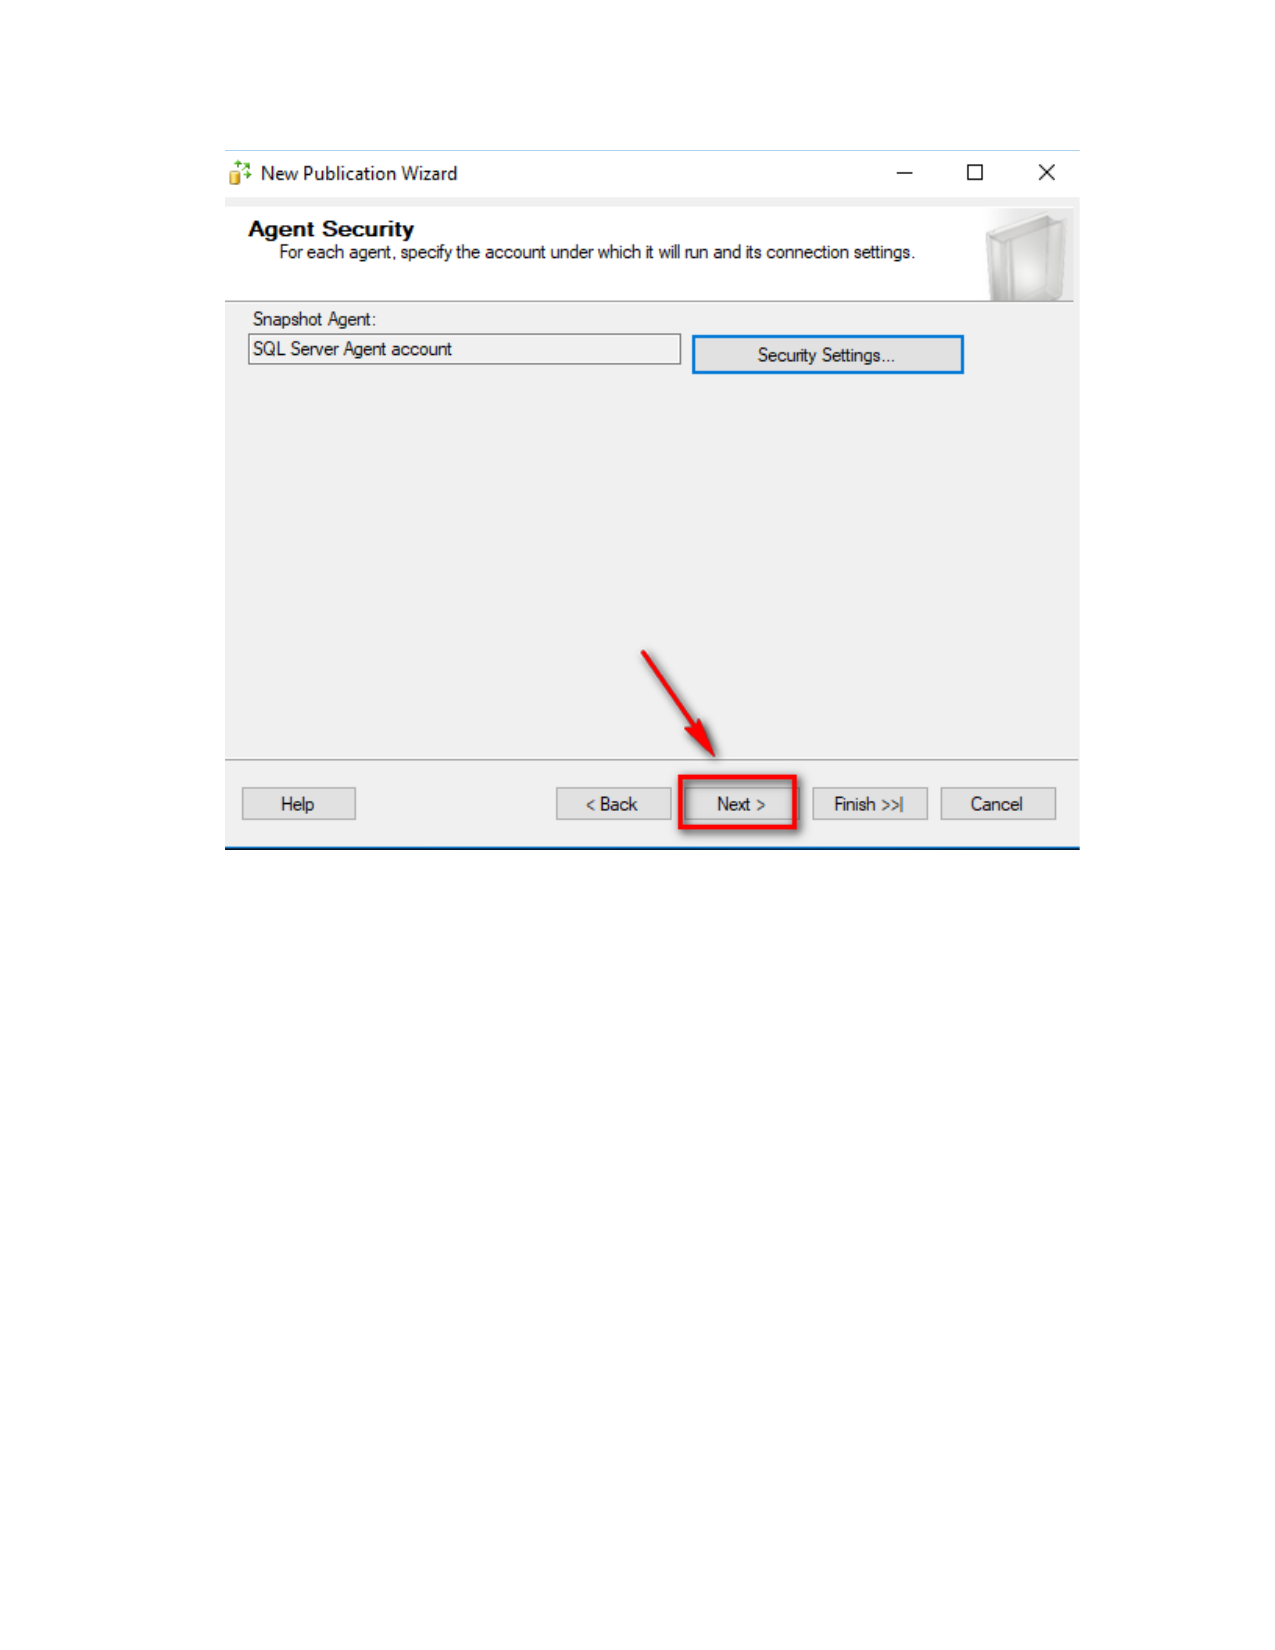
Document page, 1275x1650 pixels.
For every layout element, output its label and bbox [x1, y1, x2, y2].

picture [225, 150, 1080, 850]
